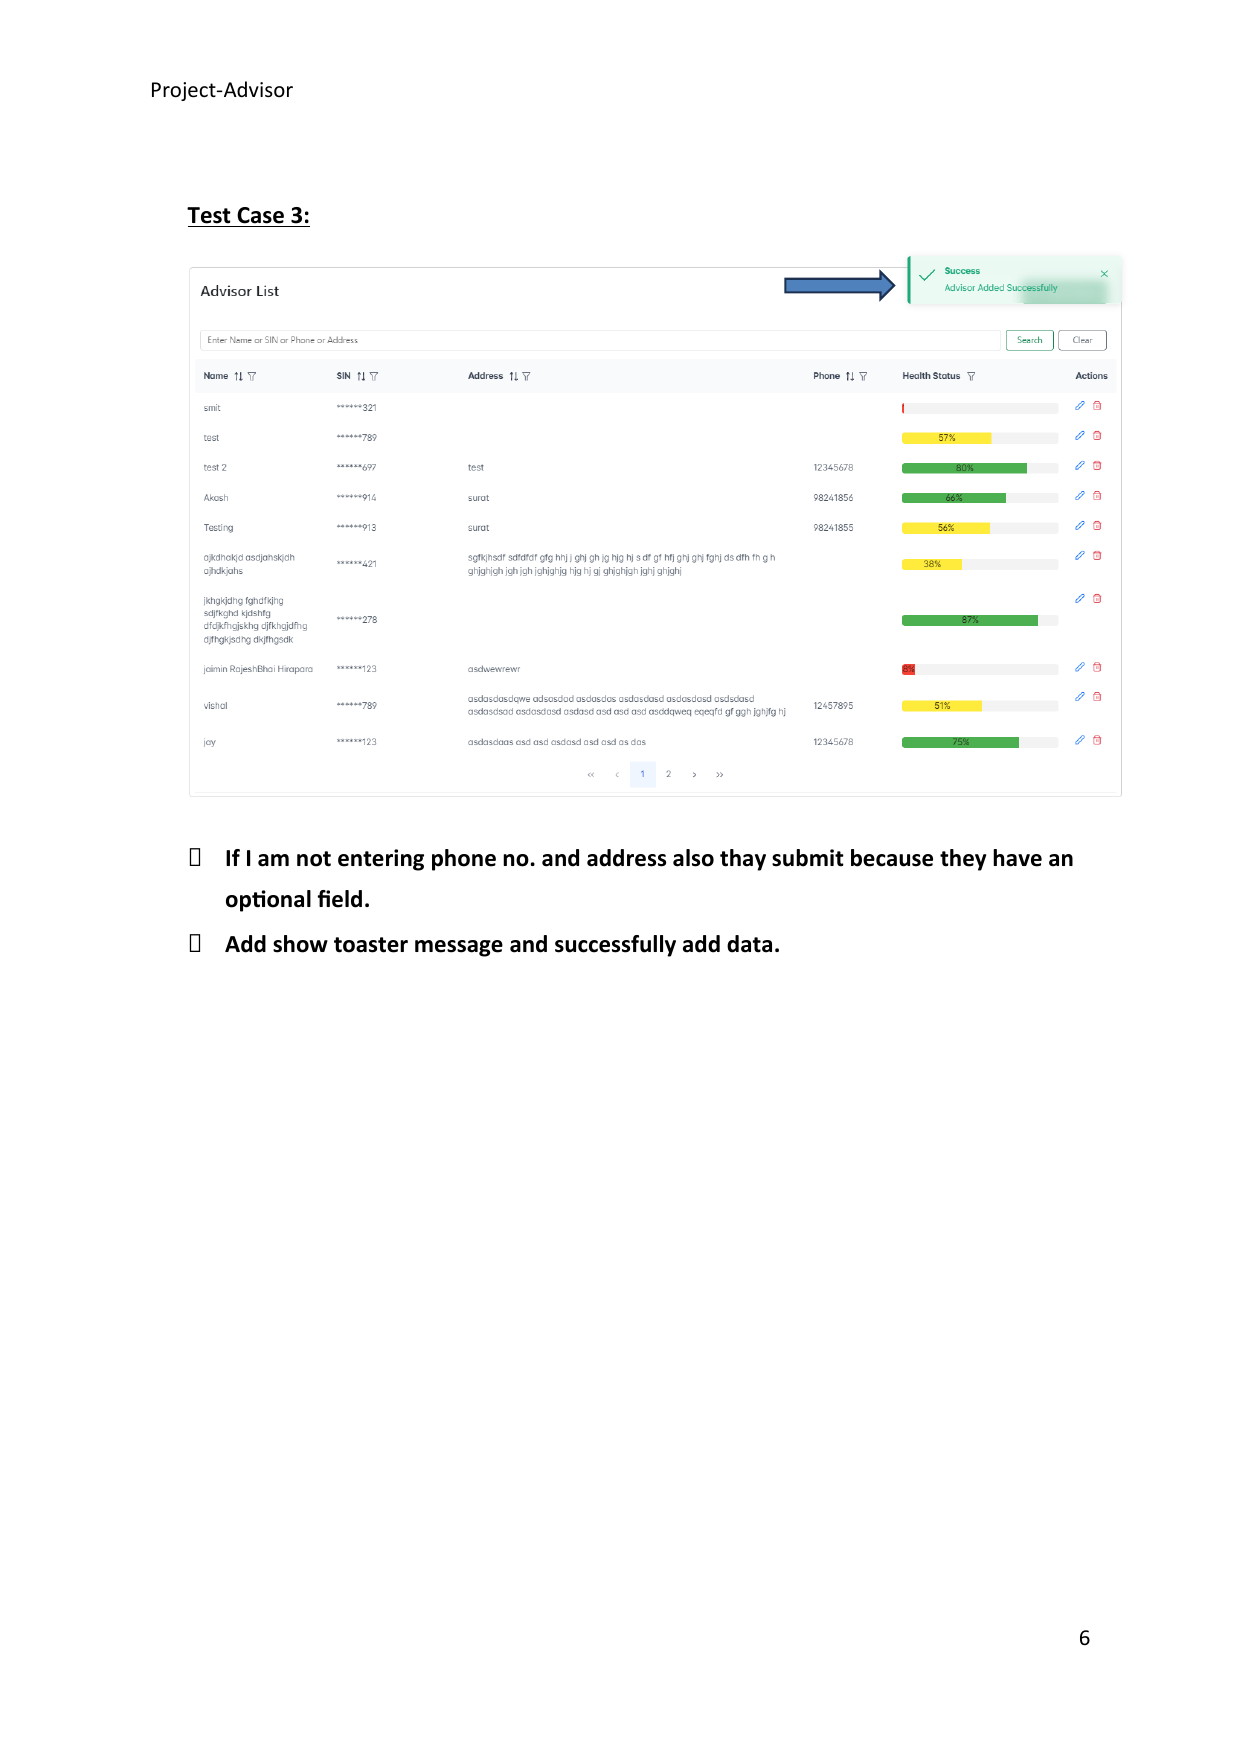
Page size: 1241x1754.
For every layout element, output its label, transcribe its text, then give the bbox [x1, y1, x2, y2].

picture [187, 249, 1128, 811]
text Test Case 3: [187, 199, 1090, 230]
list Add show toaster message and successfully add data. [187, 916, 1090, 967]
list If I am not entering phone no. and address also thay submit because they have an optional field. [187, 829, 1090, 913]
